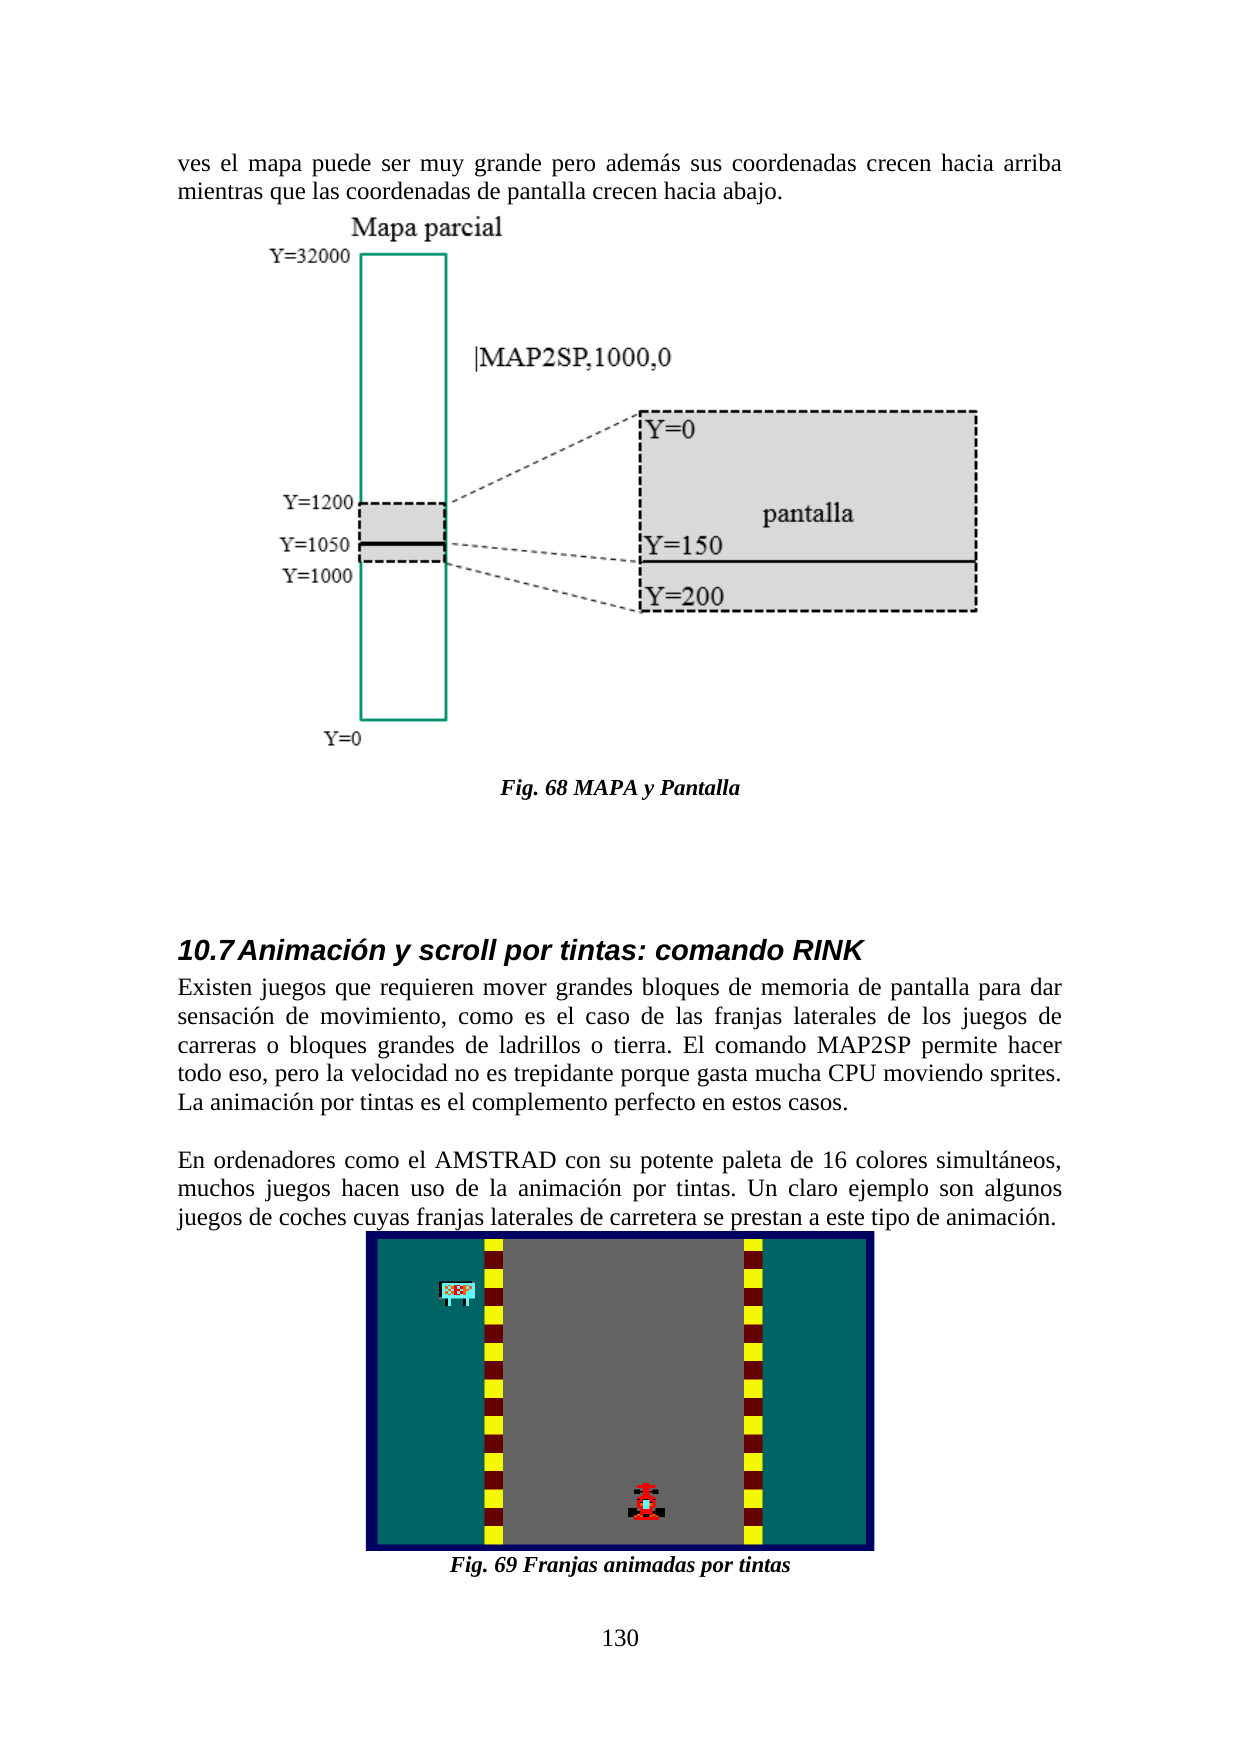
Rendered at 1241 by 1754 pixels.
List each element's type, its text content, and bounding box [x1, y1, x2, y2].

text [177, 148, 1063, 205]
text Fig. 69 Franjas animadas por tintas [177, 1551, 1063, 1577]
text En ordenadores como el AMSTRAD con su potente paleta de 16 colores simultáneos, muchos juegos hacen uso de la animación por tintas. Un claro ejemplo son algunos juegos de coches cuyas franjas laterales de carretera se prestan a este tipo de animación. [177, 1145, 1063, 1231]
picture [252, 205, 989, 774]
text Existen juegos que requieren mover grandes bloques de memoria de pantalla para dar sensación de movimiento, como es el caso de las franjas laterales de los juegos de carreras o bloques grandes de ladrillos o tierra. El comando MAP2SP permite hacer todo eso, pero la velocidad no es trepidante porque gasta mucha CPU moviendo sprites. La animación por tintas es el complemento perfecto en estos casos. [177, 972, 1063, 1116]
subtitle Animación y scroll por tintas: comando RINK [177, 932, 1063, 966]
picture [365, 1231, 875, 1551]
text Fig. 68 MAPA y Pantalla [177, 774, 1063, 800]
